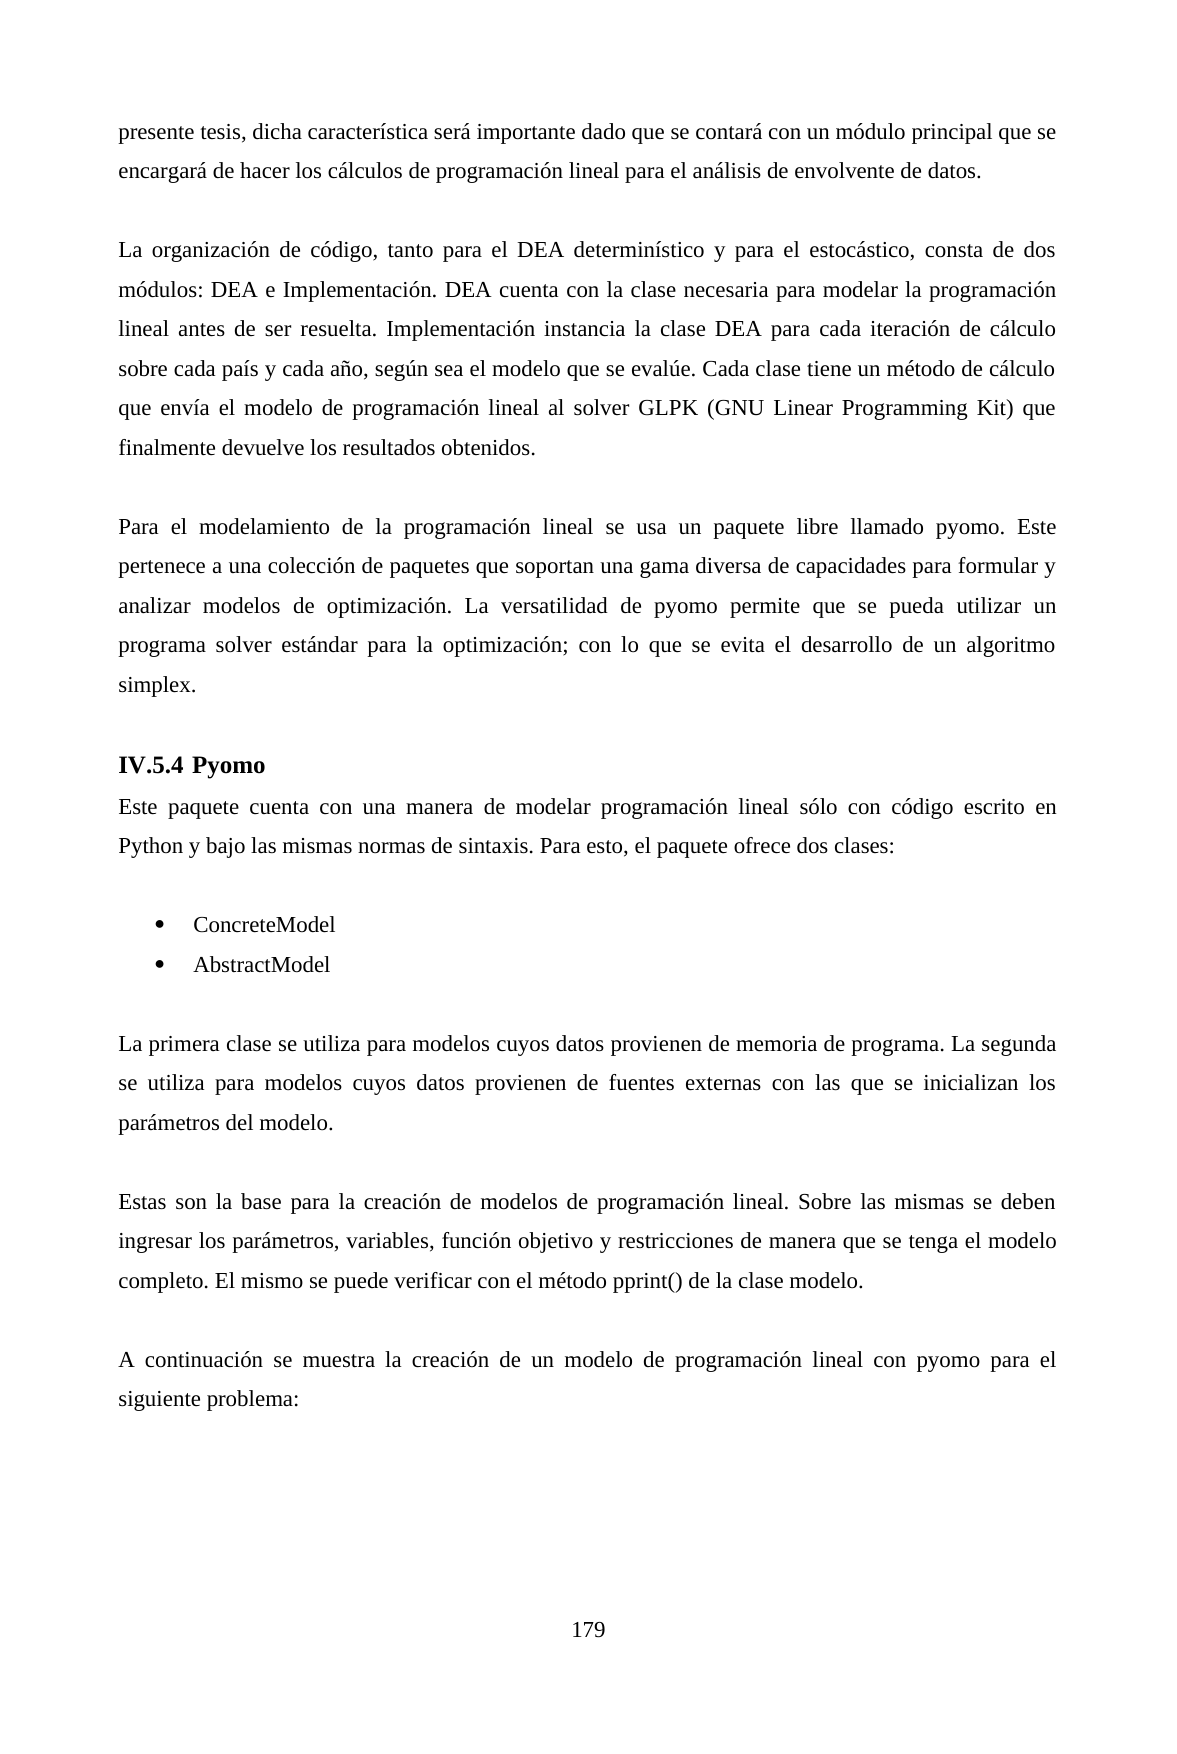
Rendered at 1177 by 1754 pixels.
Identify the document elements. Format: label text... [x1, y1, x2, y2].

text La organización de código, tanto para el DEA determinístico y para el estocástico, consta de dos módulos: DEA e Implementación. DEA cuenta con la clase necesaria para modelar la programación lineal antes de ser resuelta. Implementación instancia la clase DEA para cada iteración de cálculo sobre cada país y cada año, según sea el modelo que se evalúe. Cada clase tiene un método de cálculo que envía el modelo de programación lineal al solver GLPK (GNU Linear Programming Kit) que finalmente devuelve los resultados obtenidos. [118, 237, 1058, 460]
list ConcreteModel [156, 911, 1058, 938]
text Estas son la base para la creación de modelos de programación lineal. Sobre las mismas se deben ingresar los parámetros, variables, función objetivo y restricciones de manera que se tenga el modelo completo. El mismo se puede verificar con el método pprint() de la clase modelo. [118, 1188, 1058, 1293]
text Este paquete cuenta con una manera de modelar programación lineal sólo con código escrito en Python y bajo las mismas normas de sintaxis. Para esto, el paquete ofrece dos clases: [118, 793, 1058, 859]
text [118, 118, 1058, 184]
text A continuación se muestra la creación de un modelo de programación lineal con pyomo para el siguiente problema: [118, 1346, 1058, 1411]
text La primera clase se utiliza para modelos cuyos datos provienen de memoria de programa. La segunda se utiliza para modelos cuyos datos provienen de fuentes externas con las que se inicializan los parámetros del modelo. [118, 1030, 1058, 1135]
subtitle Pyomo [118, 750, 1058, 778]
text Para el modelamiento de la programación lineal se usa un paquete libre llamado pyomo. Este pertenece a una colección de paquetes que soportan una gama diversa de capacidades para formular y analizar modelos de optimización. La versatilidad de pyomo permite que se pueda utilizar un programa solver estándar para la optimización; con lo que se evita el desarrollo de un algoritmo simplex. [118, 513, 1058, 697]
list AbstractModel [156, 951, 1058, 977]
